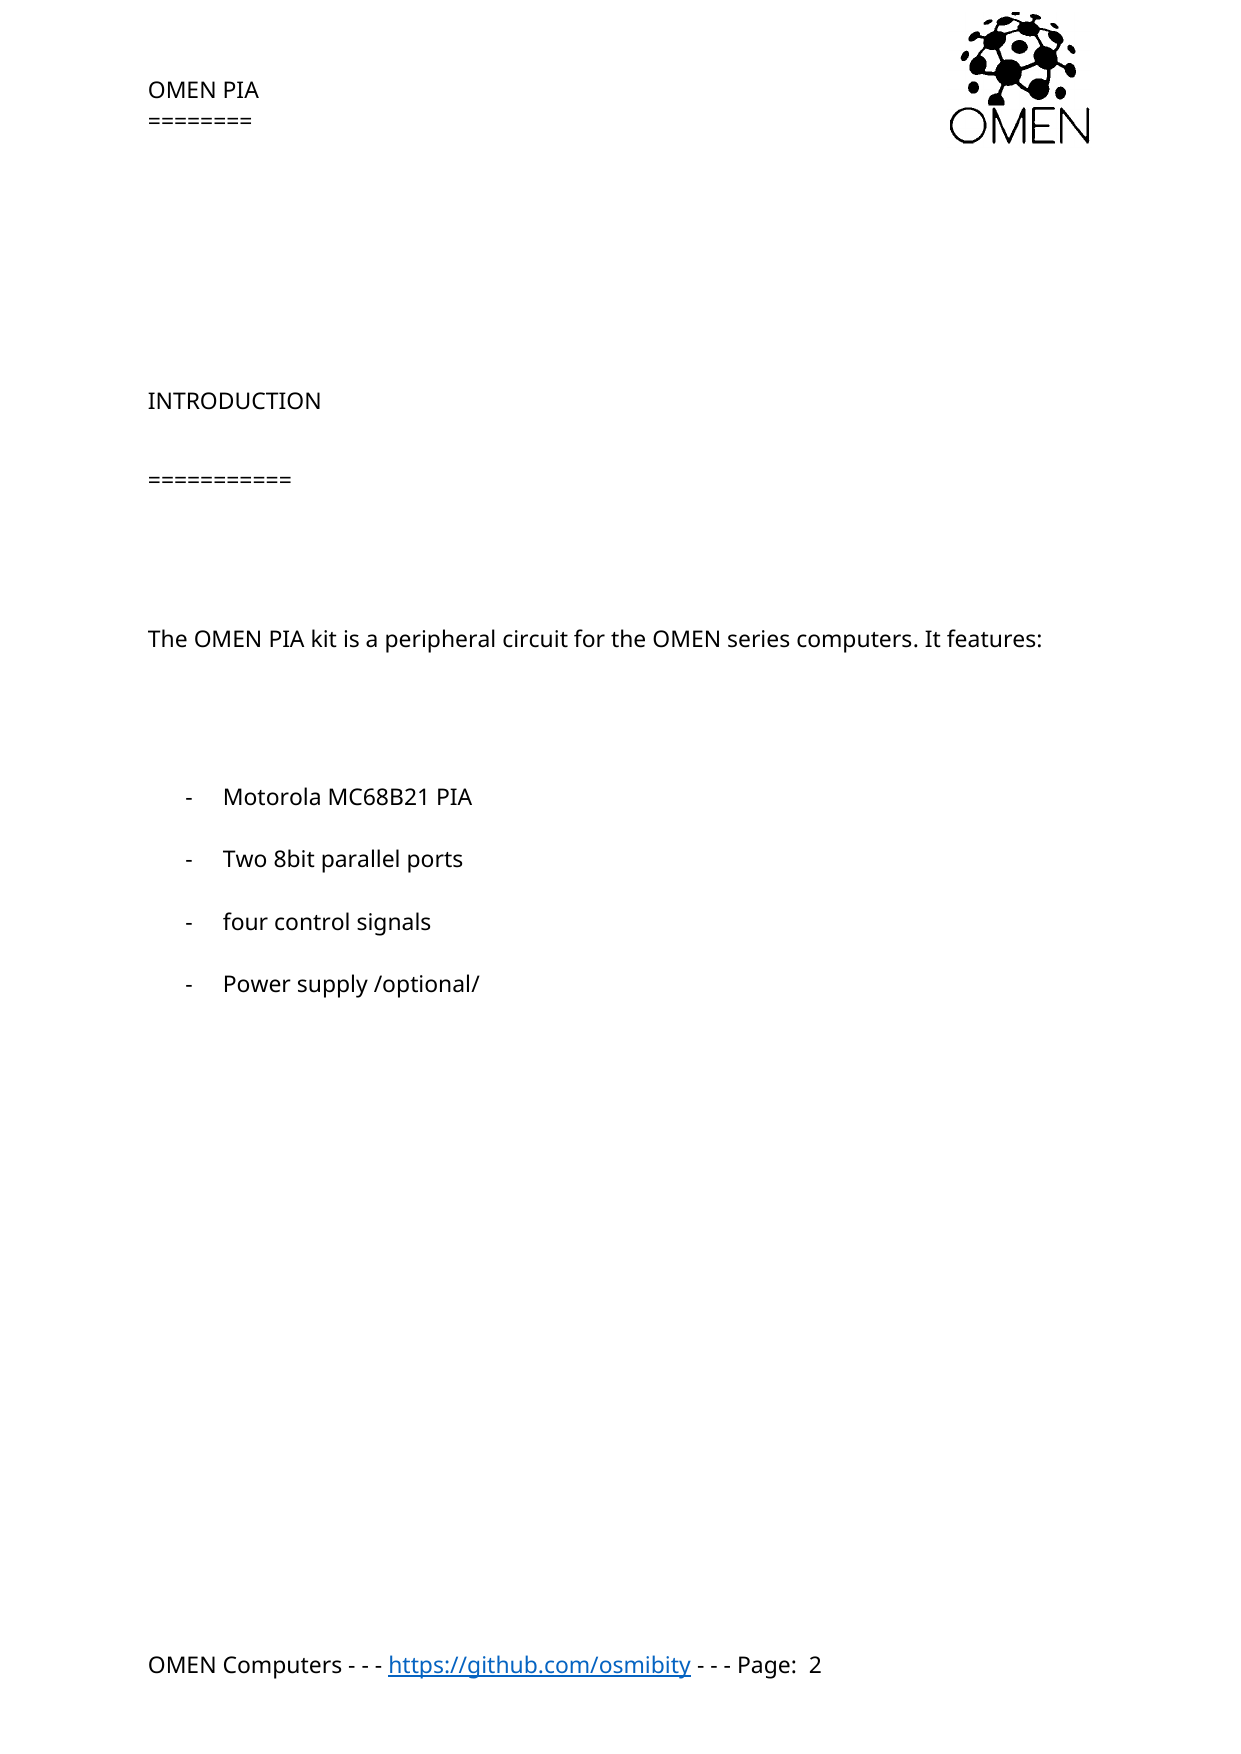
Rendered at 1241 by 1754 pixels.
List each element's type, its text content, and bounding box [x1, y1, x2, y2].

picture [947, 12, 1093, 148]
text The OMEN PIA kit is a peripheral circuit for the OMEN series computers. It features: [148, 623, 1093, 654]
text INTRODUCTION [148, 385, 1093, 416]
text =========== [148, 464, 1093, 496]
list Power supply /optional/ [185, 968, 1093, 1000]
list Motorola MC68B21 PIA [185, 781, 1093, 812]
list Two 8bit parallel ports [185, 843, 1093, 875]
list four control signals [185, 906, 1093, 937]
